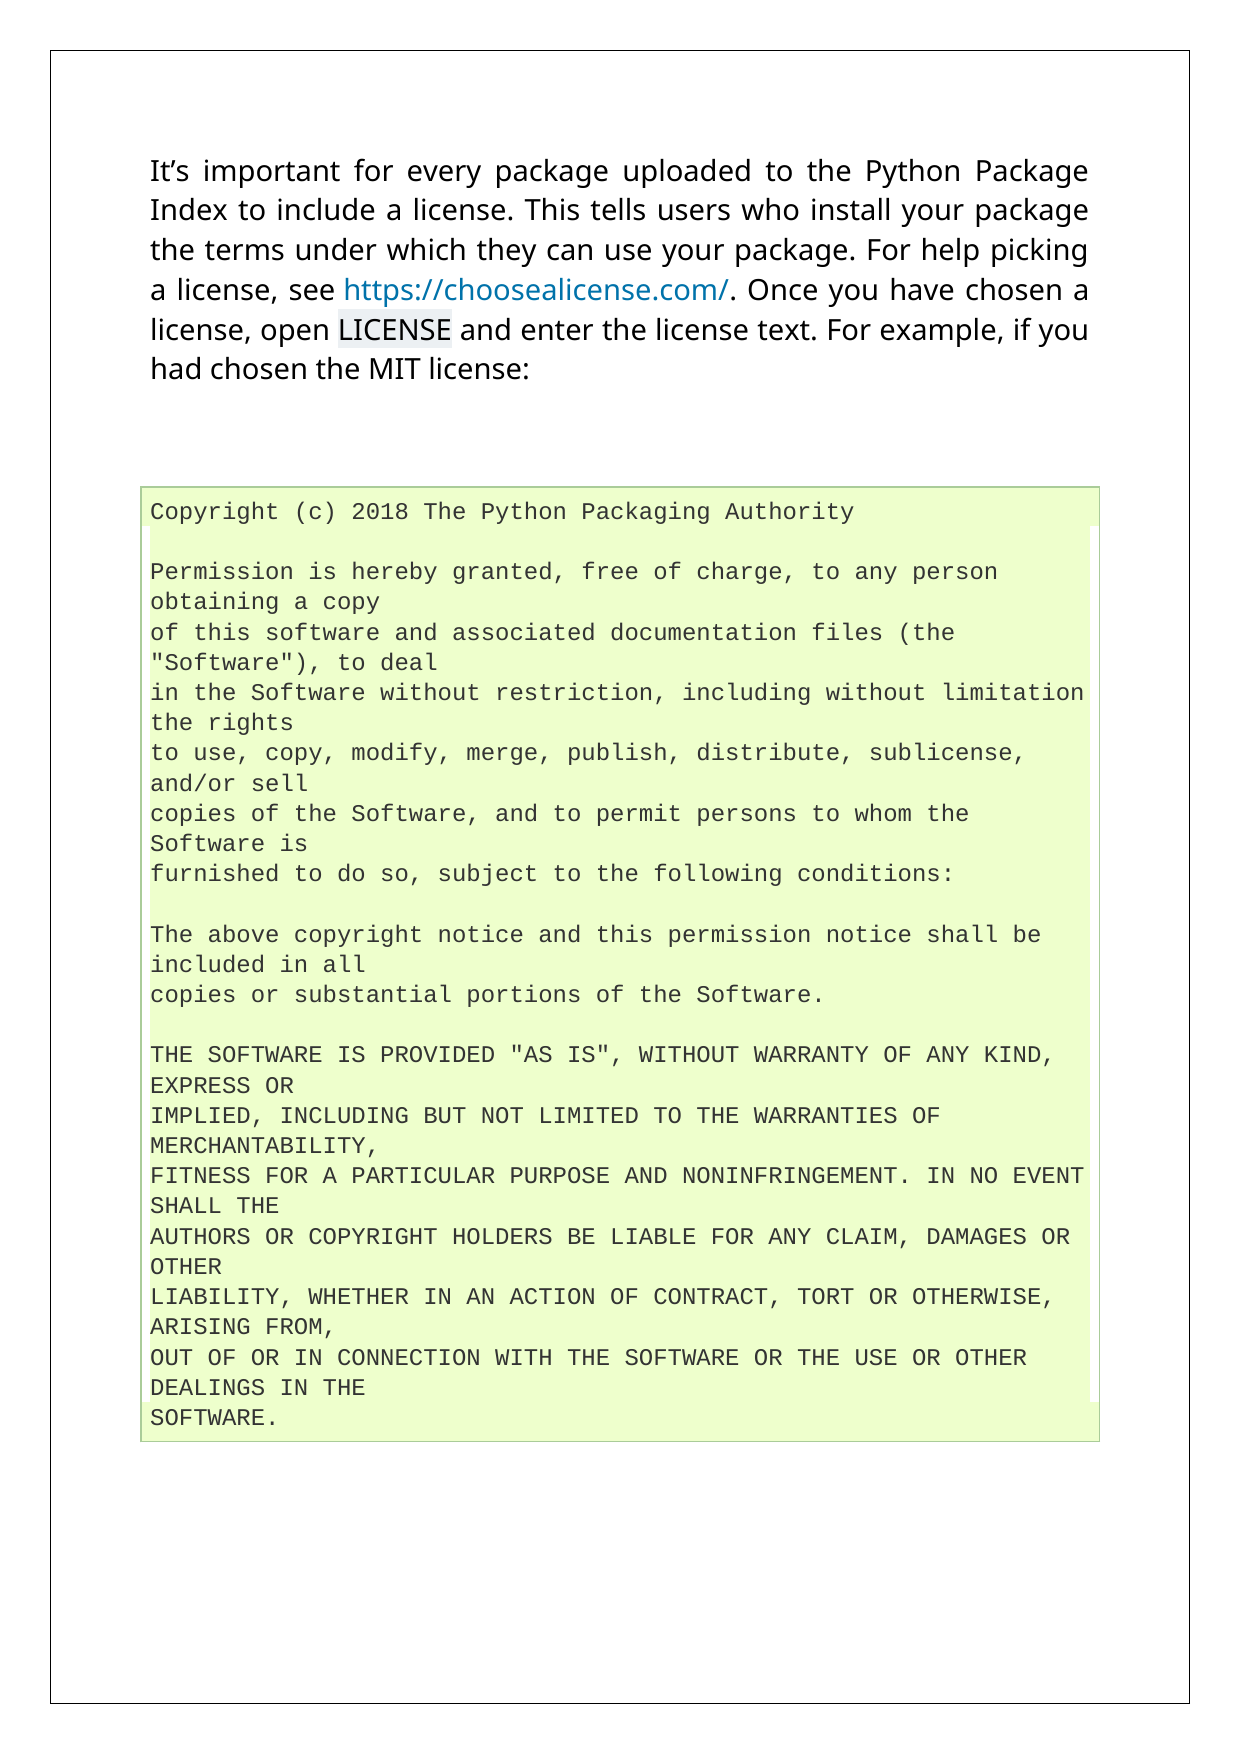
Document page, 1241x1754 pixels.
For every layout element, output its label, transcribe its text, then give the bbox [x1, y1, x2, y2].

text to use, copy, modify, merge, publish, distribute, sublicense, and/or sell [150, 738, 1090, 798]
text copies or substantial portions of the Software. [150, 979, 1090, 1009]
text furnished to do so, subject to the following conditions: [150, 858, 1090, 889]
text The above copyright notice and this permission notice shall be included in all [150, 919, 1090, 979]
text Copyright (c) 2018 The Python Packaging Authority [142, 488, 1099, 526]
text IMPLIED, INCLUDING BUT NOT LIMITED TO THE WARRANTIES OF MERCHANTABILITY, [150, 1100, 1090, 1161]
text AUTHORS OR COPYRIGHT HOLDERS BE LIABLE FOR ANY CLAIM, DAMAGES OR OTHER [150, 1221, 1090, 1281]
text It’s important for every package uploaded to the Python Package Index to include a license. This tells users who install your package the terms under which they can use your package. For help picking a license, see https://choosealicense.com/. Once you have chosen a license, open LICENSE and enter the license text. For example, if you had chosen the MIT license: [150, 150, 1090, 388]
text THE SOFTWARE IS PROVIDED "AS IS", WITHOUT WARRANTY OF ANY KIND, EXPRESS OR [150, 1040, 1090, 1100]
text in the Software without restriction, including without limitation the rights [150, 677, 1090, 738]
text copies of the Software, and to permit persons to whom the Software is [150, 798, 1090, 858]
text Permission is hereby granted, free of charge, to any person obtaining a copy [150, 556, 1090, 617]
text SOFTWARE. [142, 1392, 1099, 1441]
text LIABILITY, WHETHER IN AN ACTION OF CONTRACT, TORT OR OTHERWISE, ARISING FROM, [150, 1281, 1090, 1342]
text of this software and associated documentation files (the "Software"), to deal [150, 617, 1090, 677]
text FITNESS FOR A PARTICULAR PURPOSE AND NONINFRINGEMENT. IN NO EVENT SHALL THE [150, 1161, 1090, 1221]
text OUT OF OR IN CONNECTION WITH THE SOFTWARE OR THE USE OR OTHER DEALINGS IN THE [150, 1342, 1090, 1392]
